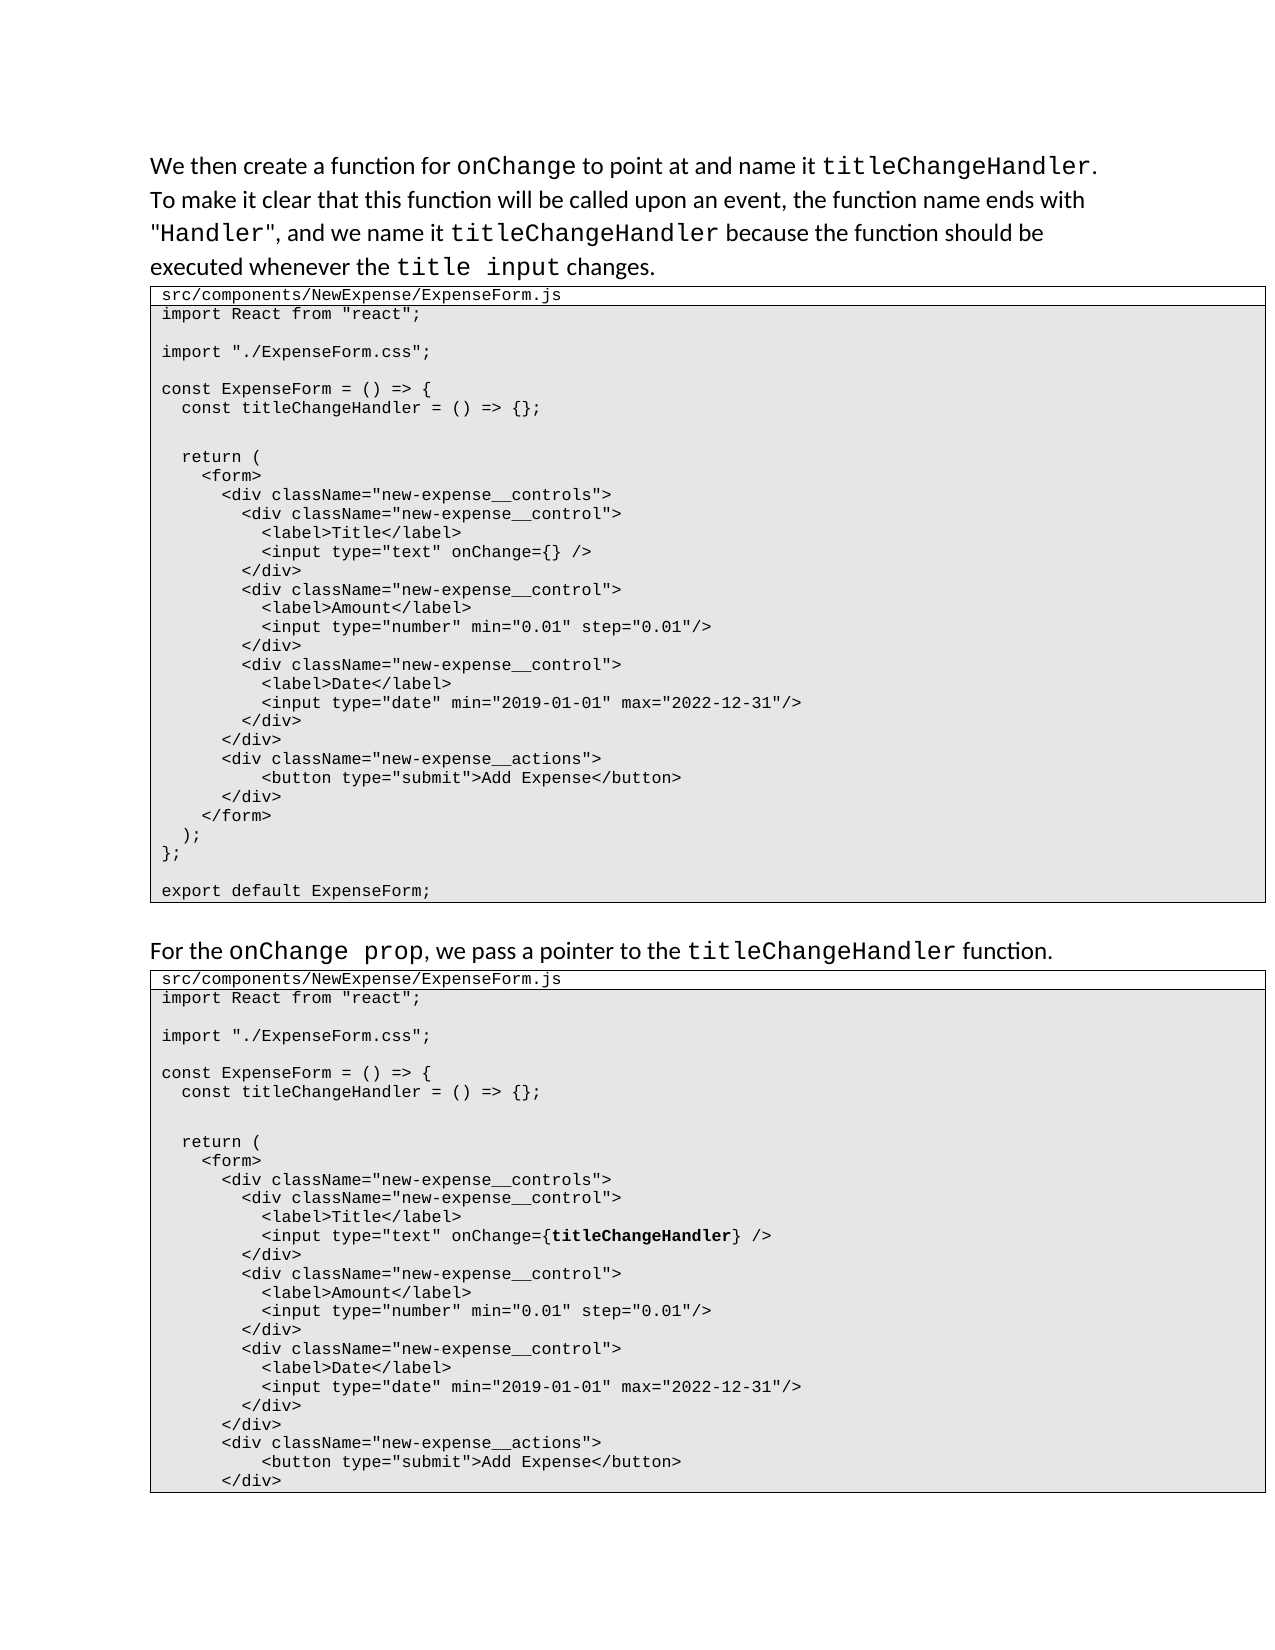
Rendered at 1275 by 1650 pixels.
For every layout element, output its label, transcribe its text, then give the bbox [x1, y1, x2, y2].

table_header src/components/NewExpense/ExpenseForm.js [151, 287, 1265, 305]
table_cell import React from "react"; import "./ExpenseForm.css"; const ExpenseForm = () => { const titleChangeHandler = () => {}; return ( <form> <div className="new-expense__controls"> <div className="new-expense__control"> <label>Title</label> <input type="text" onChange={} /> </div> <div className="new-expense__control"> <label>Amount</label> <input type="number" min="0.01" step="0.01"/> </div> <div className="new-expense__control"> <label>Date</label> <input type="date" min="2019-01-01" max="2022-12-31"/> </div> </div> <div className="new-expense__actions"> <button type="submit">Add Expense</button> </div> </form> ); }; export default ExpenseForm; [151, 306, 1265, 902]
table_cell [151, 990, 1265, 1492]
text For the onChange prop, we pass a pointer to the titleChangeHandler function. [150, 936, 1125, 967]
text We then create a function for onChange to point at and name it titleChangeHandler. To make it clear that this function will be called upon an event, the function name ends with "Handler", and we name it titleChangeHandler because the function should be executed whenever the title input changes. [150, 150, 1125, 283]
table_header src/components/NewExpense/ExpenseForm.js [151, 971, 1265, 989]
